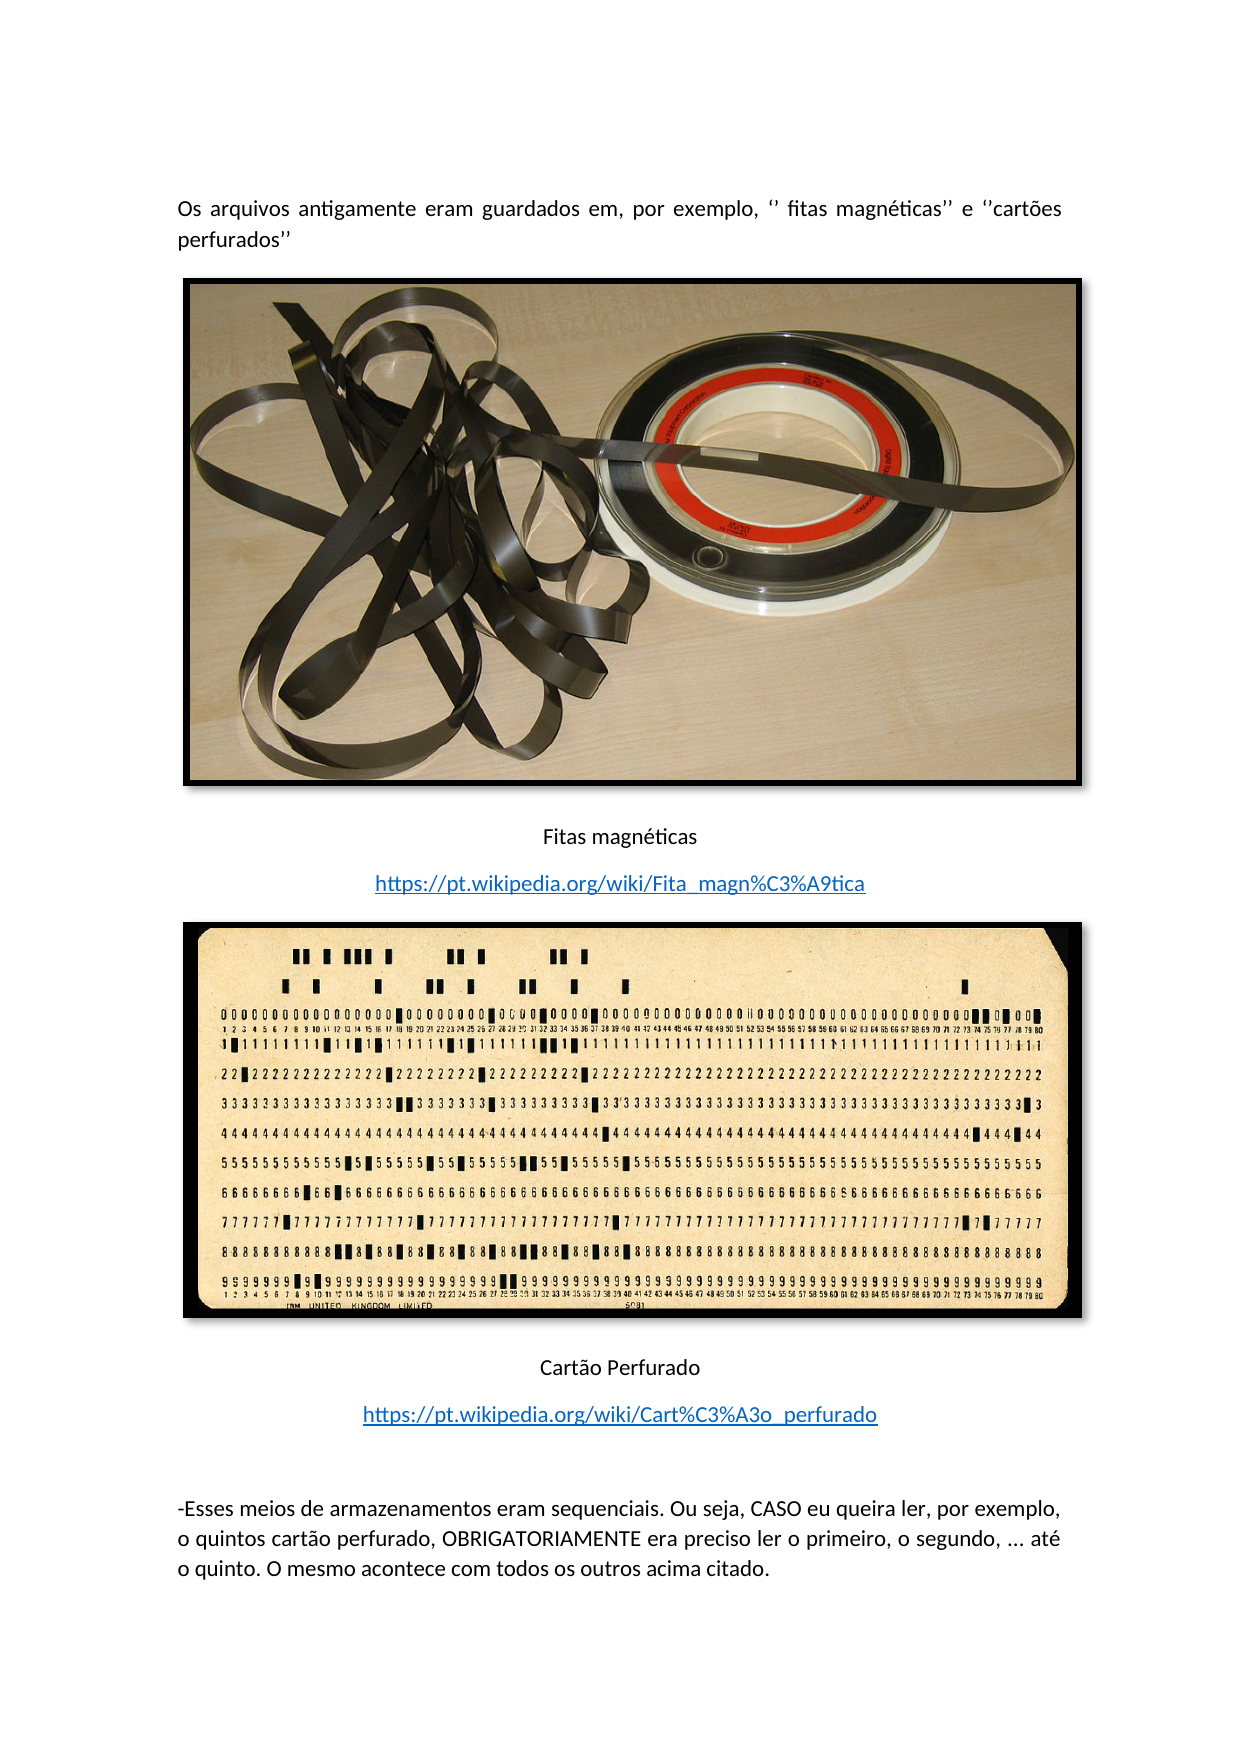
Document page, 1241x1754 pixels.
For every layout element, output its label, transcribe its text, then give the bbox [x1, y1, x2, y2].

picture [190, 928, 1076, 1312]
text Fitas magnéticas [177, 822, 1063, 850]
text https://pt.wikipedia.org/wiki/Cart%C3%A3o_perfurado [177, 1400, 1063, 1428]
text Cartão Perfurado [177, 1353, 1063, 1381]
text https://pt.wikipedia.org/wiki/Fita_magn%C3%A9tica [177, 869, 1063, 897]
picture [190, 284, 1076, 780]
text -Esses meios de armazenamentos eram sequenciais. Ou seja, CASO eu queira ler, por exemplo, o quintos cartão perfurado, OBRIGATORIAMENTE era preciso ler o primeiro, o segundo, ... até o quinto. O mesmo acontece com todos os outros acima citado. [177, 1494, 1063, 1582]
text Os arquivos antigamente eram guardados em, por exemplo, ‘’ fitas magnéticas’’ e ‘’cartões perfurados’’ [177, 194, 1063, 253]
